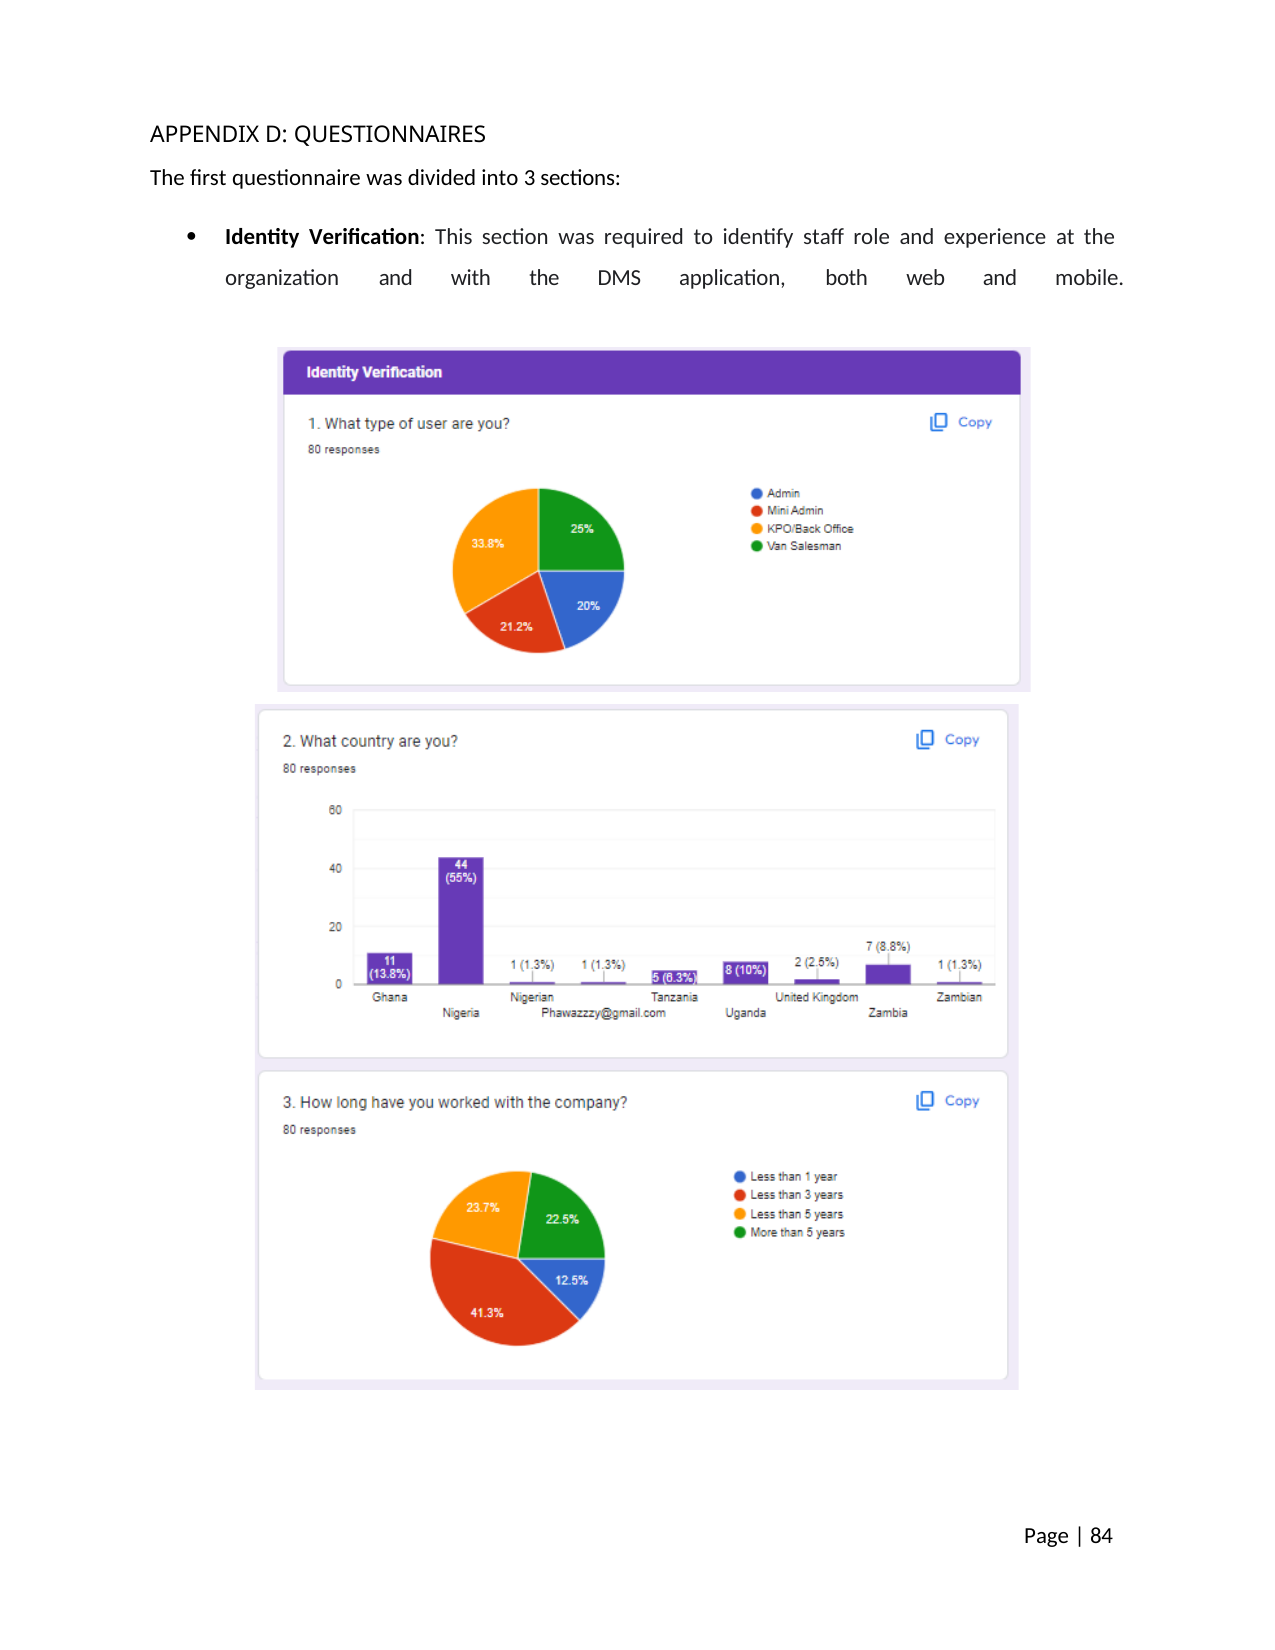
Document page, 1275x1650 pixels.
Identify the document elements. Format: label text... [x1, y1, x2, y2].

picture [277, 347, 1031, 692]
picture [254, 704, 1019, 1390]
text The first questionnaire was divided into 3 sections: [150, 163, 1239, 191]
subtitle APPENDIX D: QUESTIONNAIRES [150, 118, 1239, 149]
list Identity Verification: This section was required to identify staff role and experience at the organization and with the DMS application, both web and mobile. [187, 222, 1126, 291]
